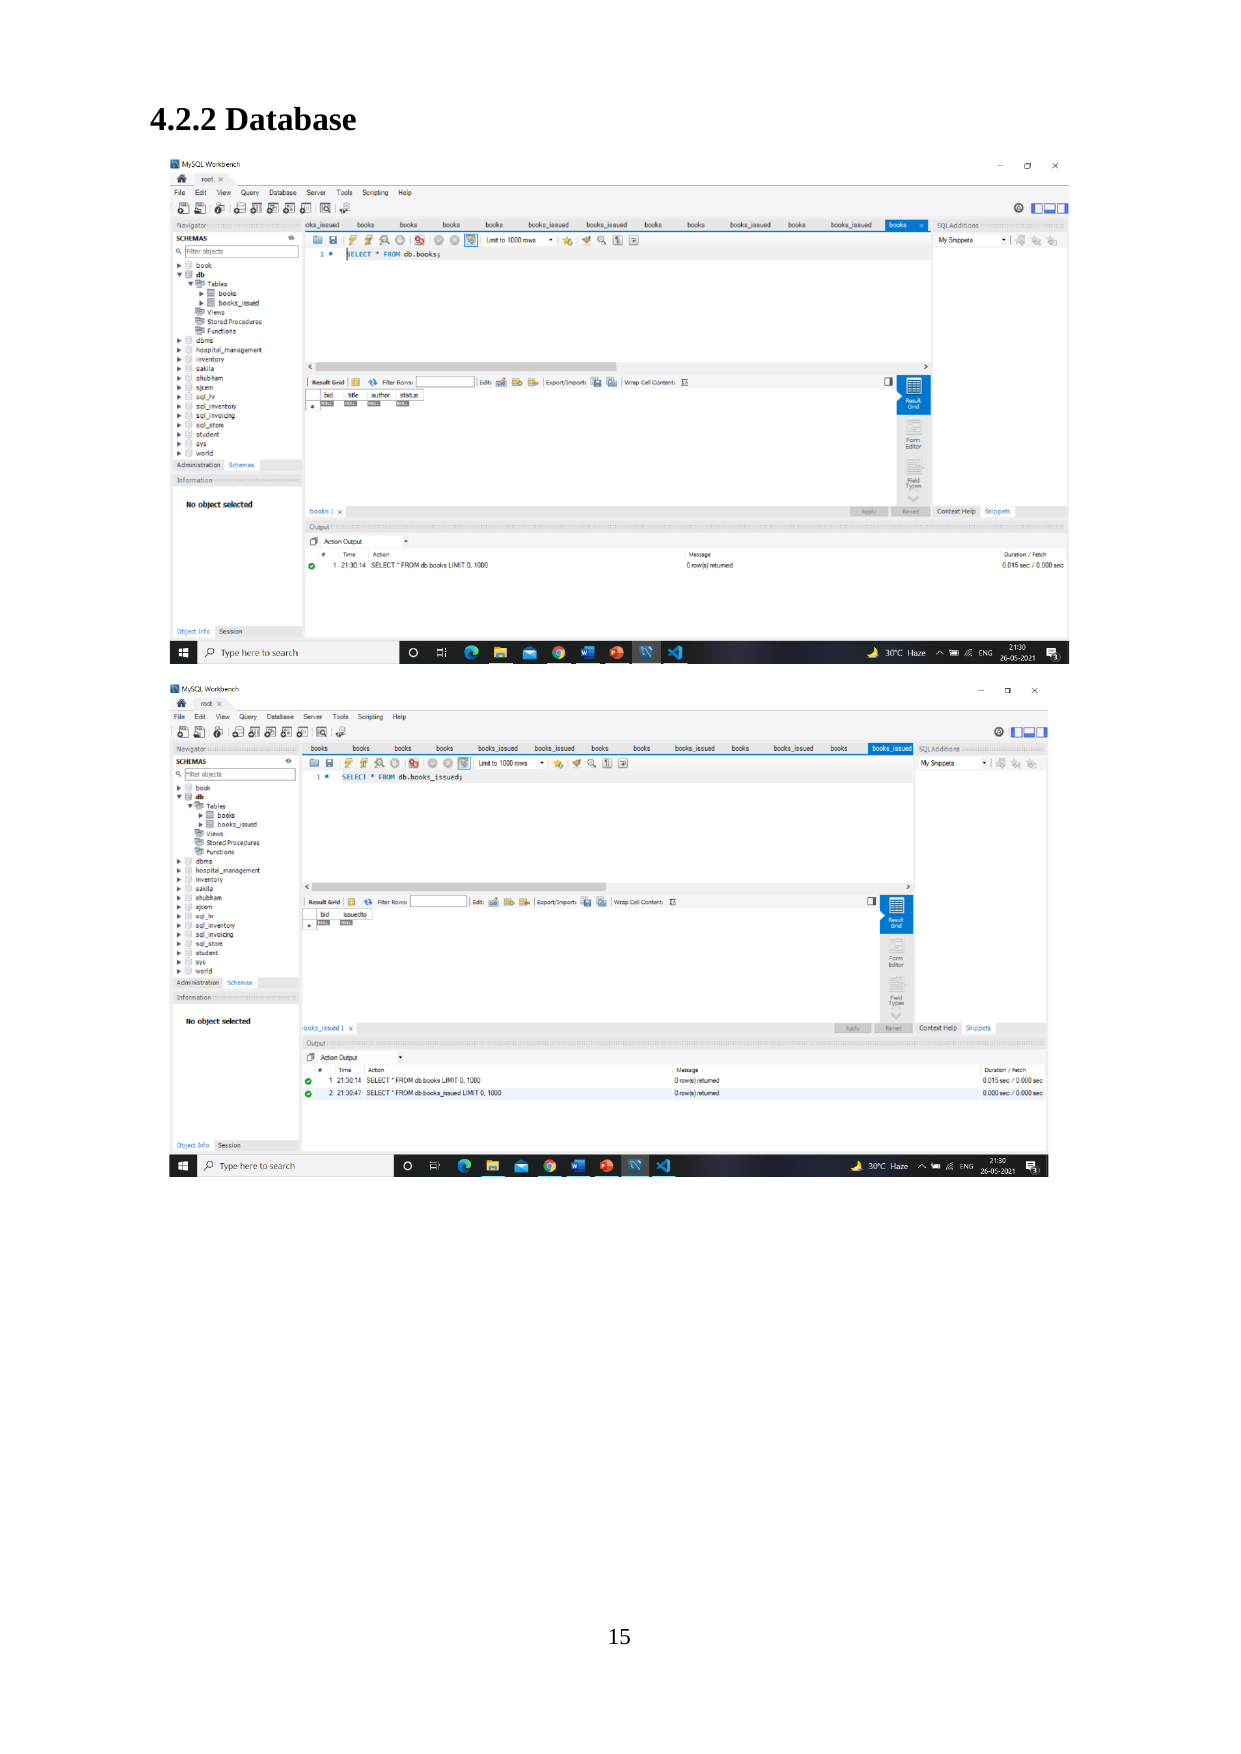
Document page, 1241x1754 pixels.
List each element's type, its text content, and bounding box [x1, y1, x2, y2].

subtitle Database [150, 99, 1240, 138]
picture [169, 682, 1049, 1177]
picture [169, 157, 1070, 664]
